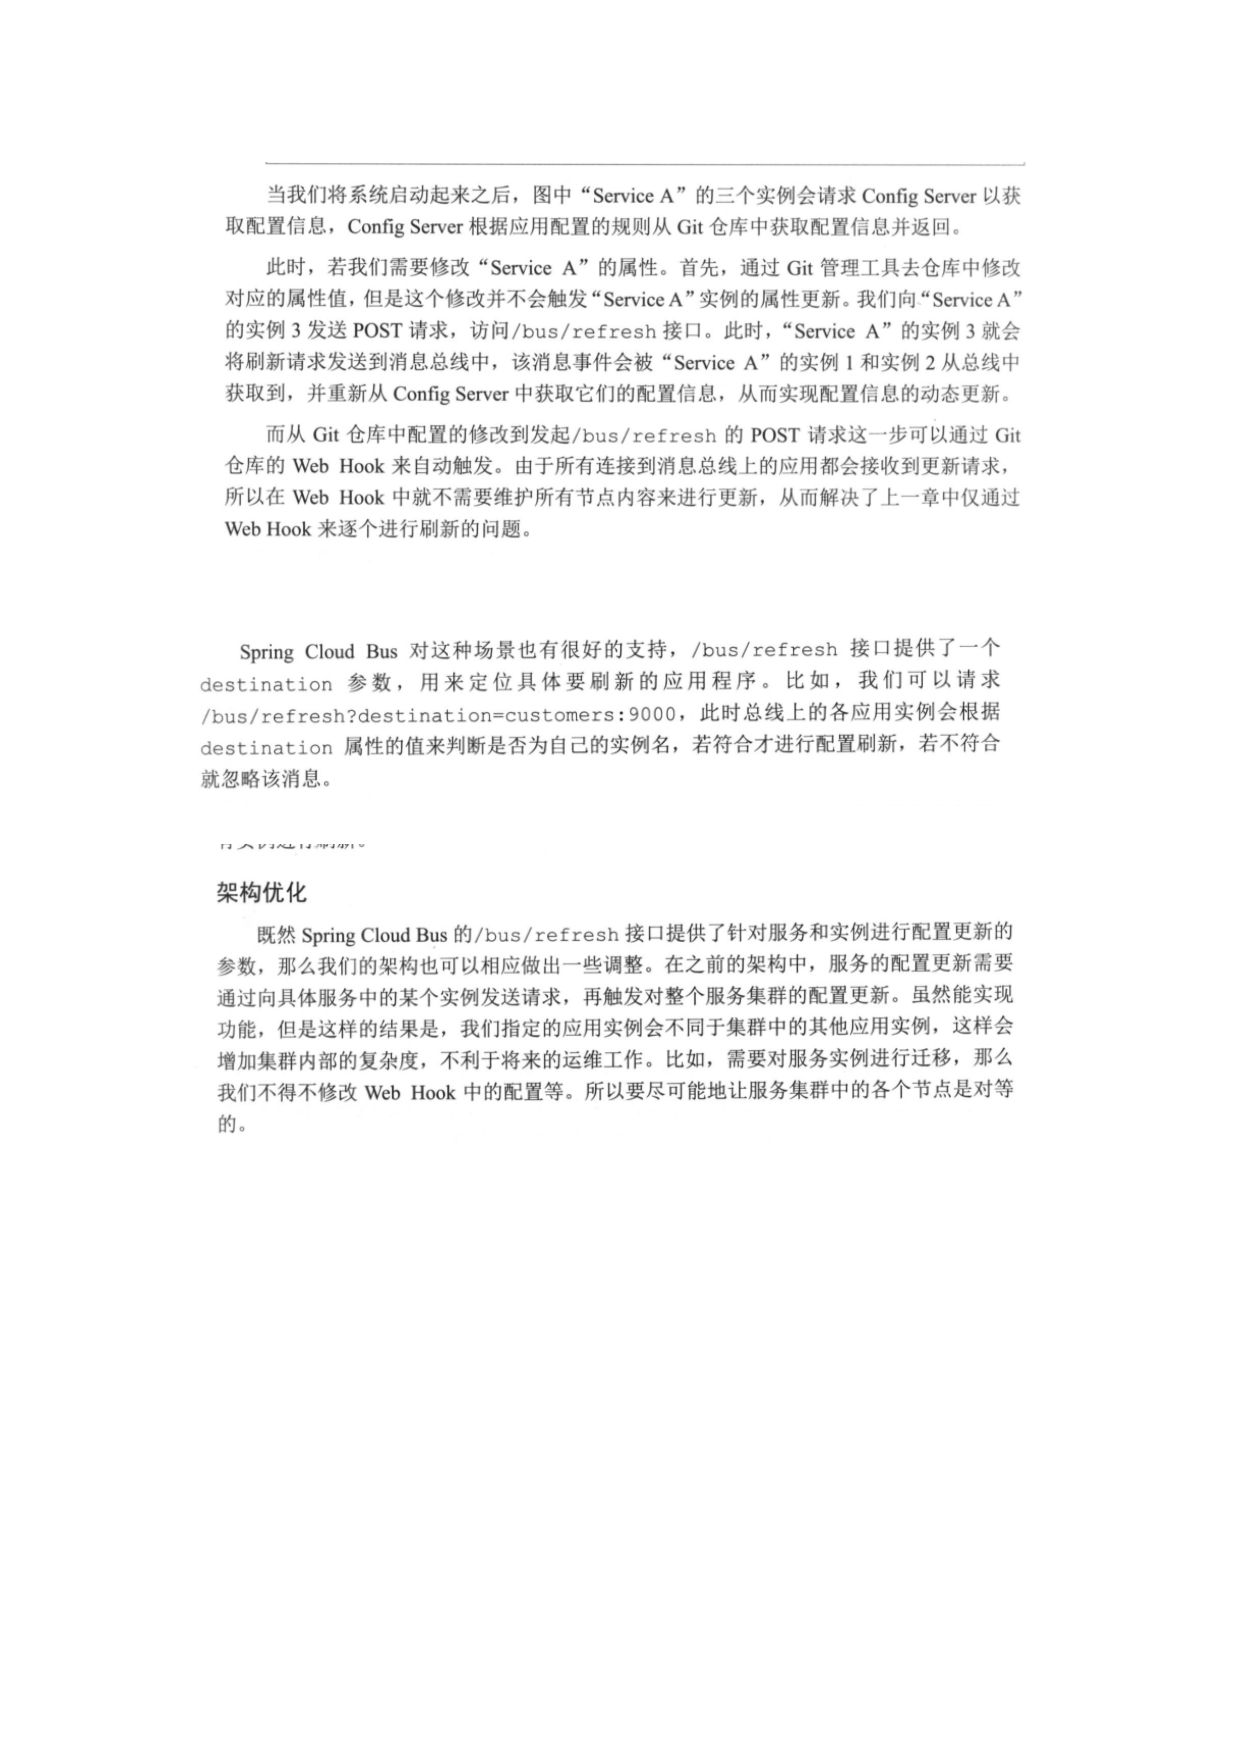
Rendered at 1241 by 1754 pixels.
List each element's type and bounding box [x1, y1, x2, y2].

picture [187, 162, 1053, 563]
picture [187, 844, 1053, 1144]
picture [187, 617, 1053, 806]
